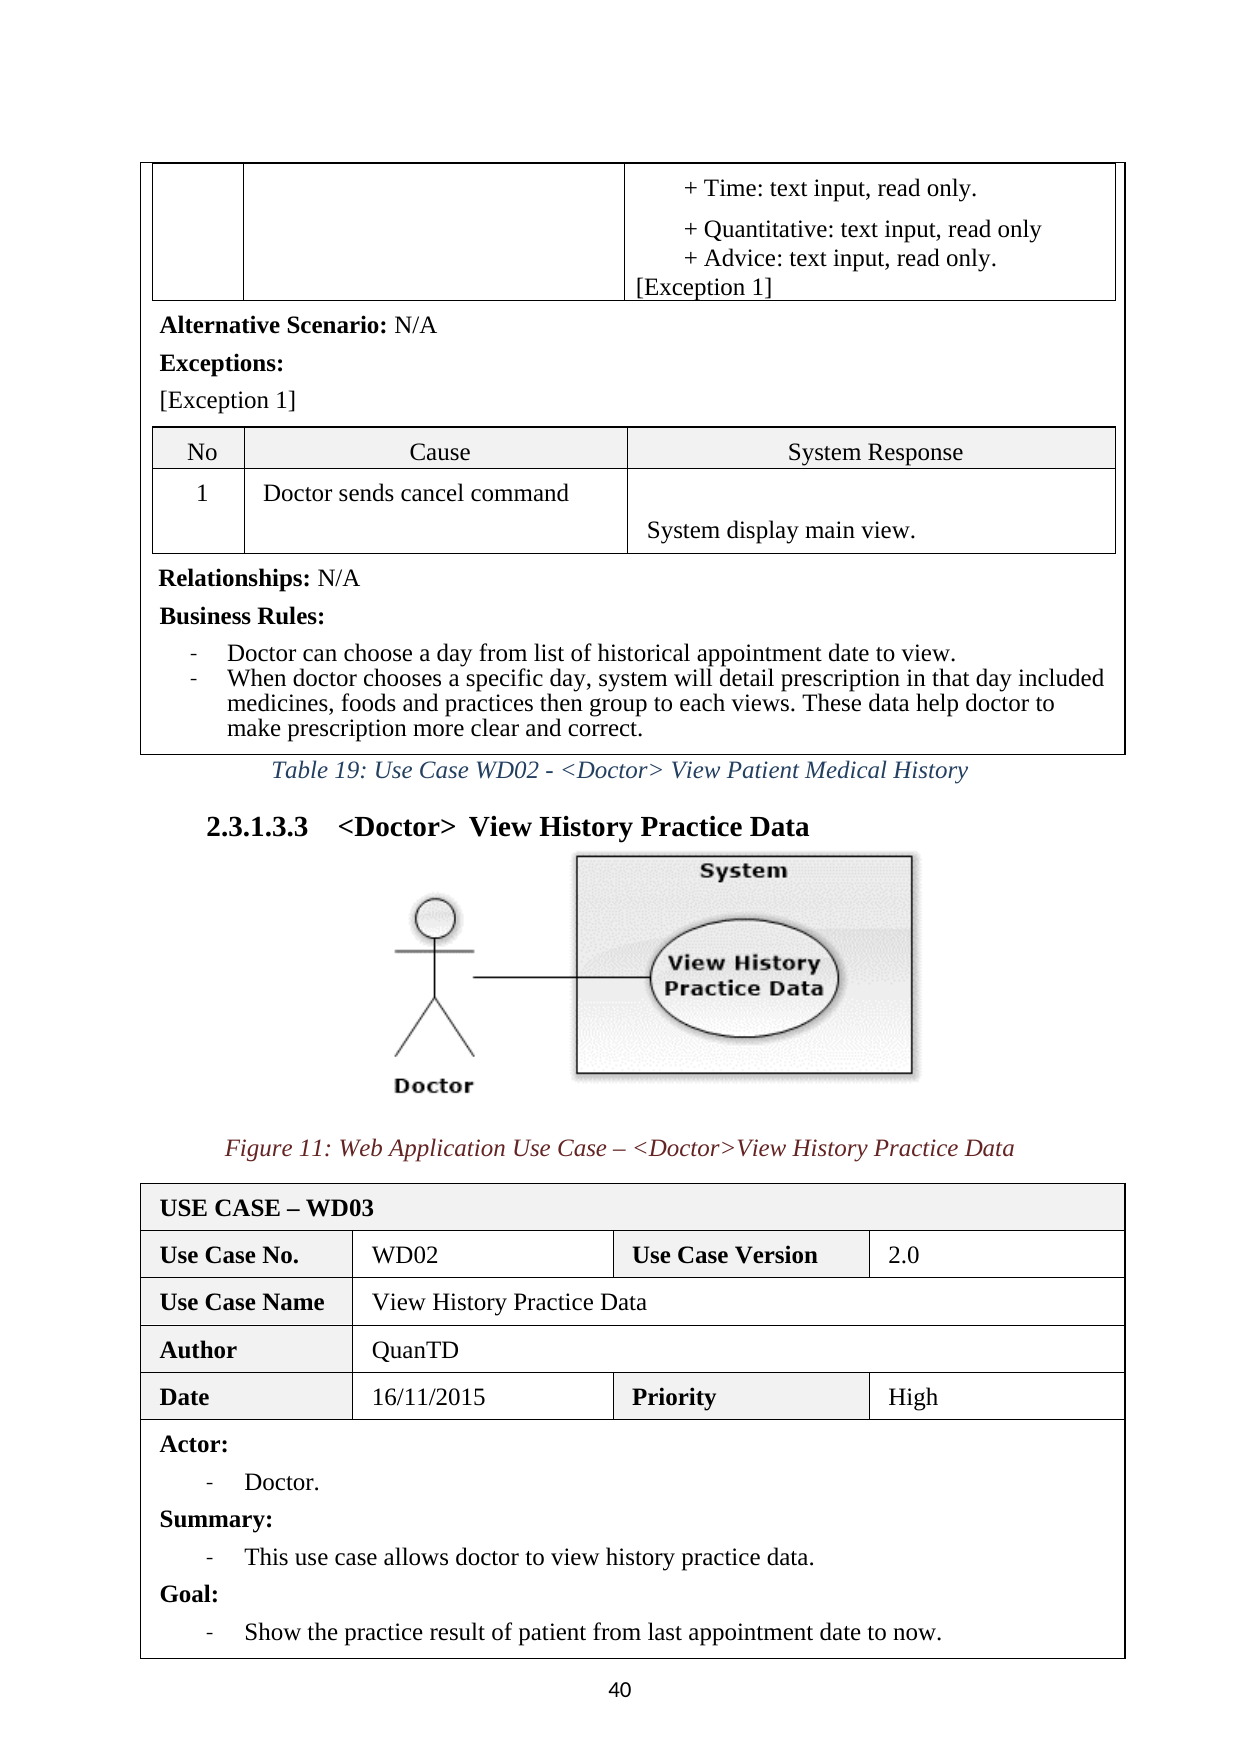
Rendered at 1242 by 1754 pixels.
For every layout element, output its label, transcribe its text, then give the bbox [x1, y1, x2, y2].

table_header USE CASE – WD03 [141, 1184, 1124, 1230]
table_cell Date [141, 1373, 352, 1419]
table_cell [141, 1420, 1124, 1658]
table_cell WD02 [353, 1231, 613, 1277]
text Figure 11: Web Application Use Case – <Doctor>View History Practice Data [94, 1133, 1146, 1162]
subtitle <Doctor> View History Practice Data [206, 809, 1146, 842]
table_cell 2.0 [870, 1231, 1124, 1277]
table_cell Priority [614, 1373, 869, 1419]
table_cell Use Case No. [141, 1231, 352, 1277]
table_cell Author [141, 1326, 352, 1372]
table_cell View History Practice Data [353, 1278, 1124, 1324]
table_cell 16/11/2015 [353, 1373, 613, 1419]
table_cell Use Case Version [614, 1231, 869, 1277]
picture [384, 848, 952, 1134]
text Table 19: Use Case WD02 - <Doctor> View Patient Medical History [94, 755, 1146, 784]
table_cell High [870, 1373, 1124, 1419]
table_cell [141, 163, 1124, 754]
table_cell QuanTD [353, 1326, 1124, 1372]
table_cell Use Case Name [141, 1278, 352, 1324]
